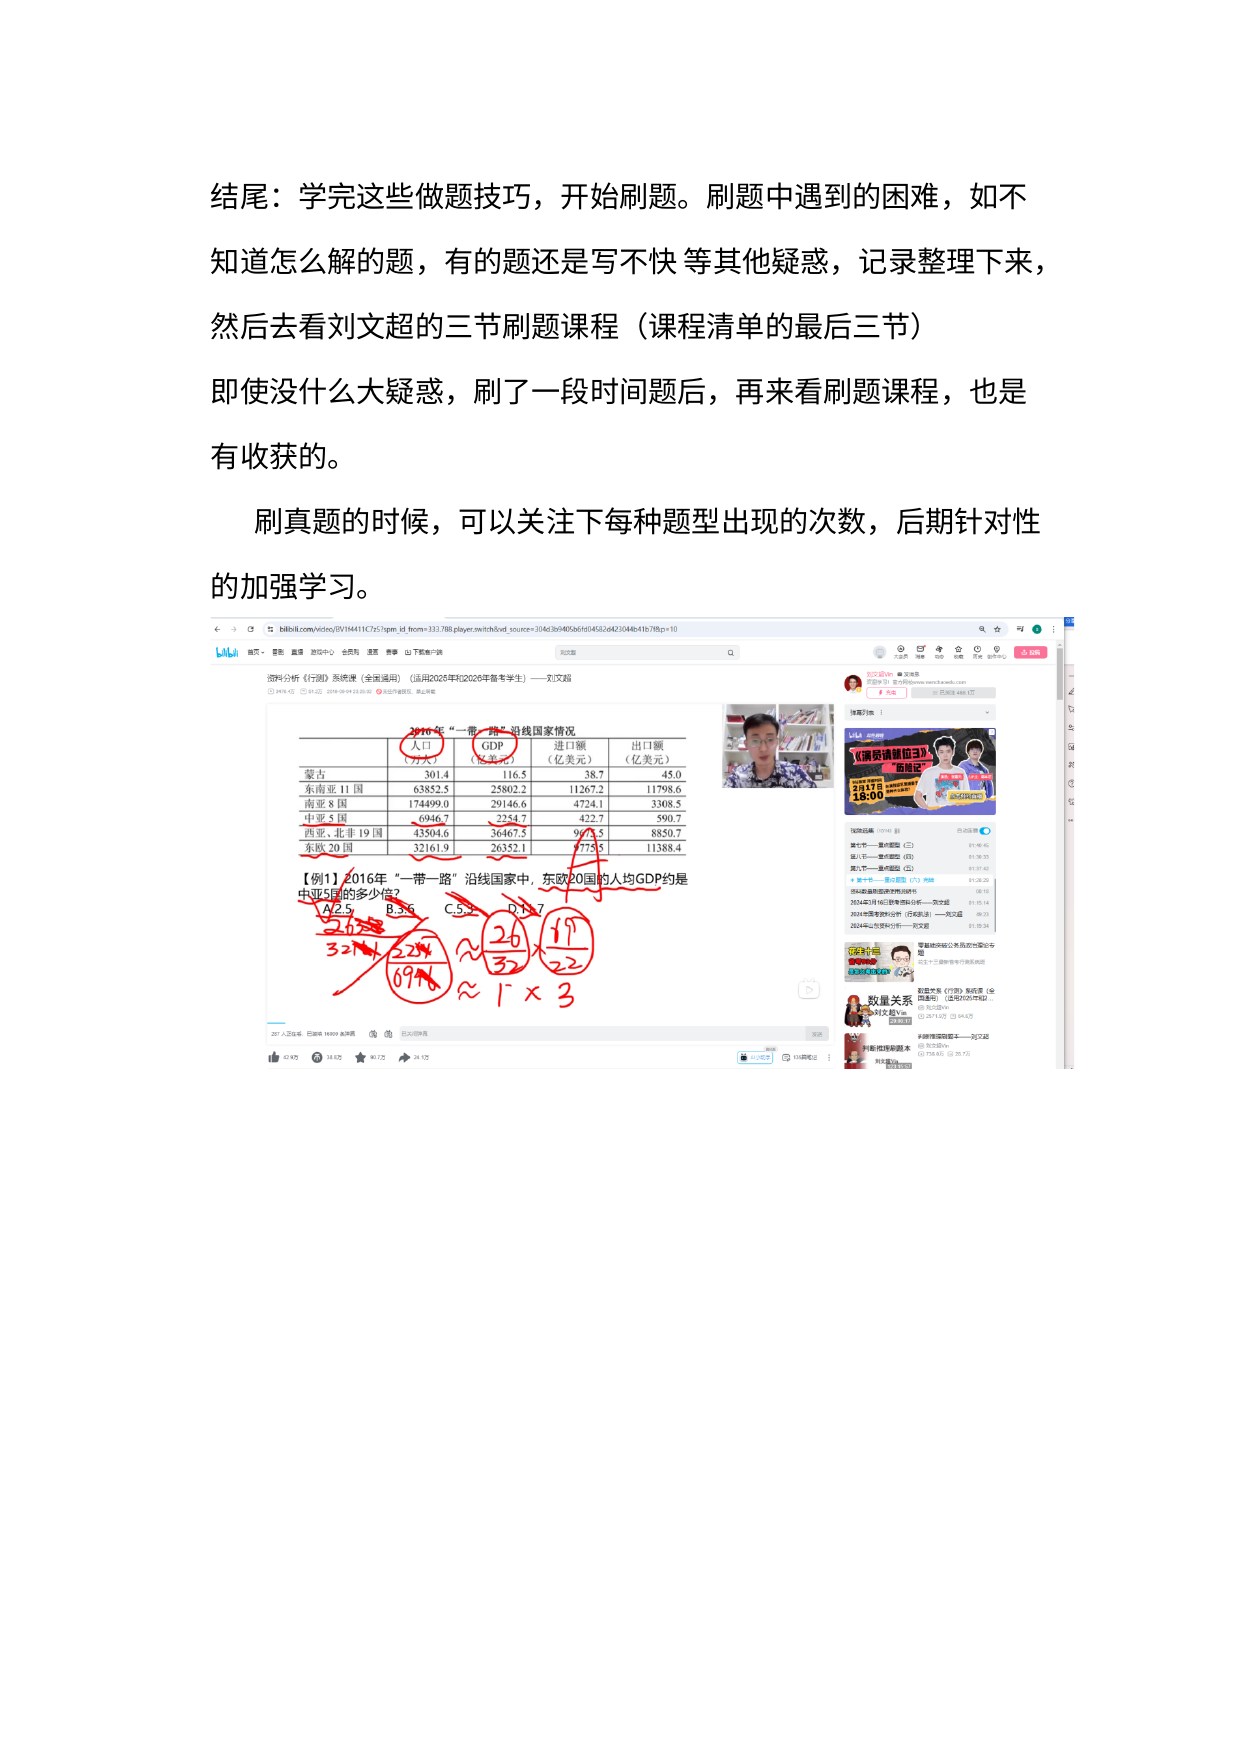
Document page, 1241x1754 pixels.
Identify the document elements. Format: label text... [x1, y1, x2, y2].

list 即使没什么大疑惑，刷了一段时间题后，再来看刷题课程，也是有收获的。 [211, 357, 1053, 487]
picture [210, 617, 1075, 1069]
list 结尾：学完这些做题技巧，开始刷题。刷题中遇到的困难，如不知道怎么解的题，有的题还是写不快 等其他疑惑，记录整理下来，然后去看刘文超的三节刷题课程（课程清单的最后三节） [211, 162, 1053, 357]
list 刷真题的时候，可以关注下每种题型出现的次数，后期针对性的加强学习。 [211, 487, 1053, 617]
